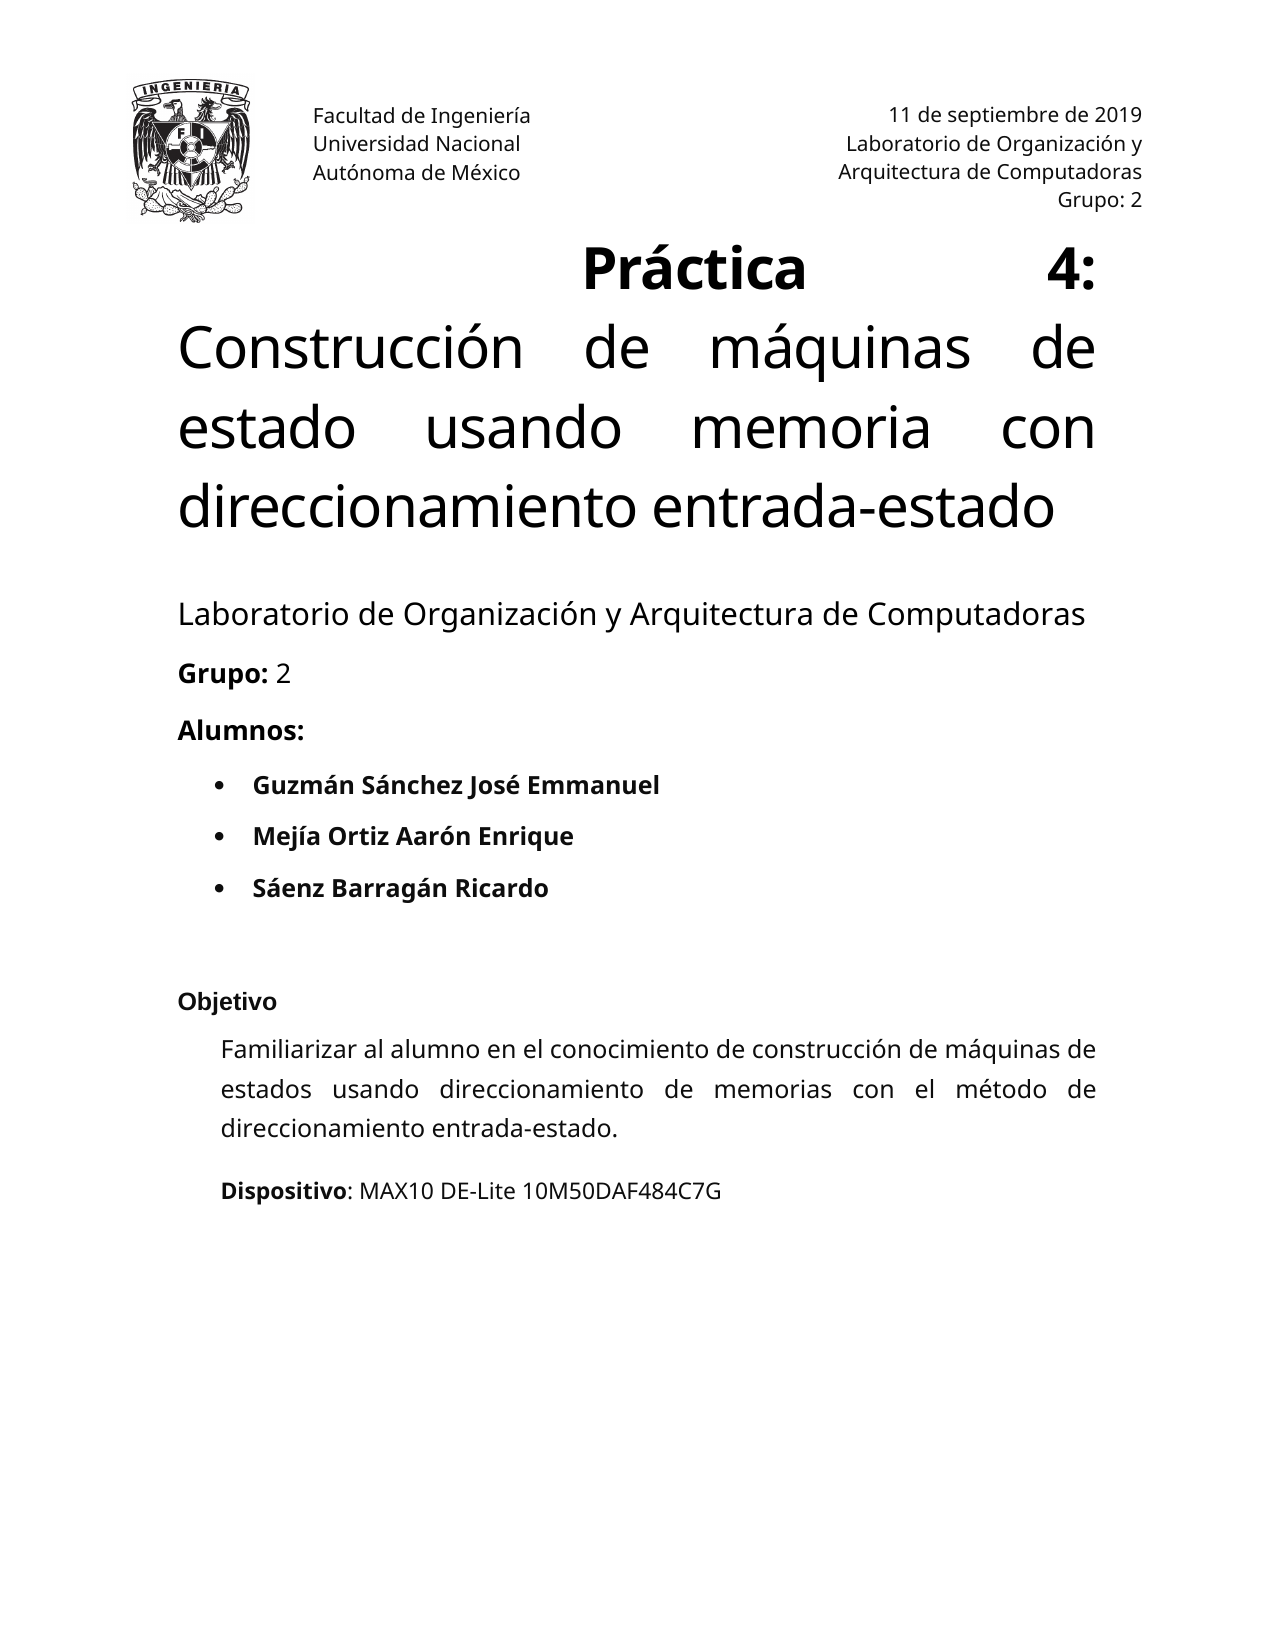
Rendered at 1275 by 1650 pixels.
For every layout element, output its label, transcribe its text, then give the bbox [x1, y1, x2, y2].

title Práctica 4: Construcción de máquinas de estado usando memoria con direccionamiento entrada-estado [177, 148, 1098, 545]
text Laboratorio de Organización y Arquitectura de Computadoras [177, 592, 1098, 634]
subtitle Mejía Ortiz Aarón Enrique [215, 819, 1098, 853]
picture [126, 73, 255, 224]
subtitle Sáenz Barragán Ricardo [215, 871, 1098, 905]
text Dispositivo: MAX10 DE-Lite 10M50DAF484C7G [220, 1174, 1098, 1206]
text Grupo: 2 [177, 654, 1098, 691]
subtitle Objetivo [177, 987, 1098, 1015]
subtitle Guzmán Sánchez José Emmanuel [215, 767, 1098, 801]
text Alumnos: [177, 711, 1098, 748]
text Familiarizar al alumno en el conocimiento de construcción de máquinas de estados usando direccionamiento de memorias con el método de direccionamiento entrada-estado. [220, 1032, 1098, 1144]
